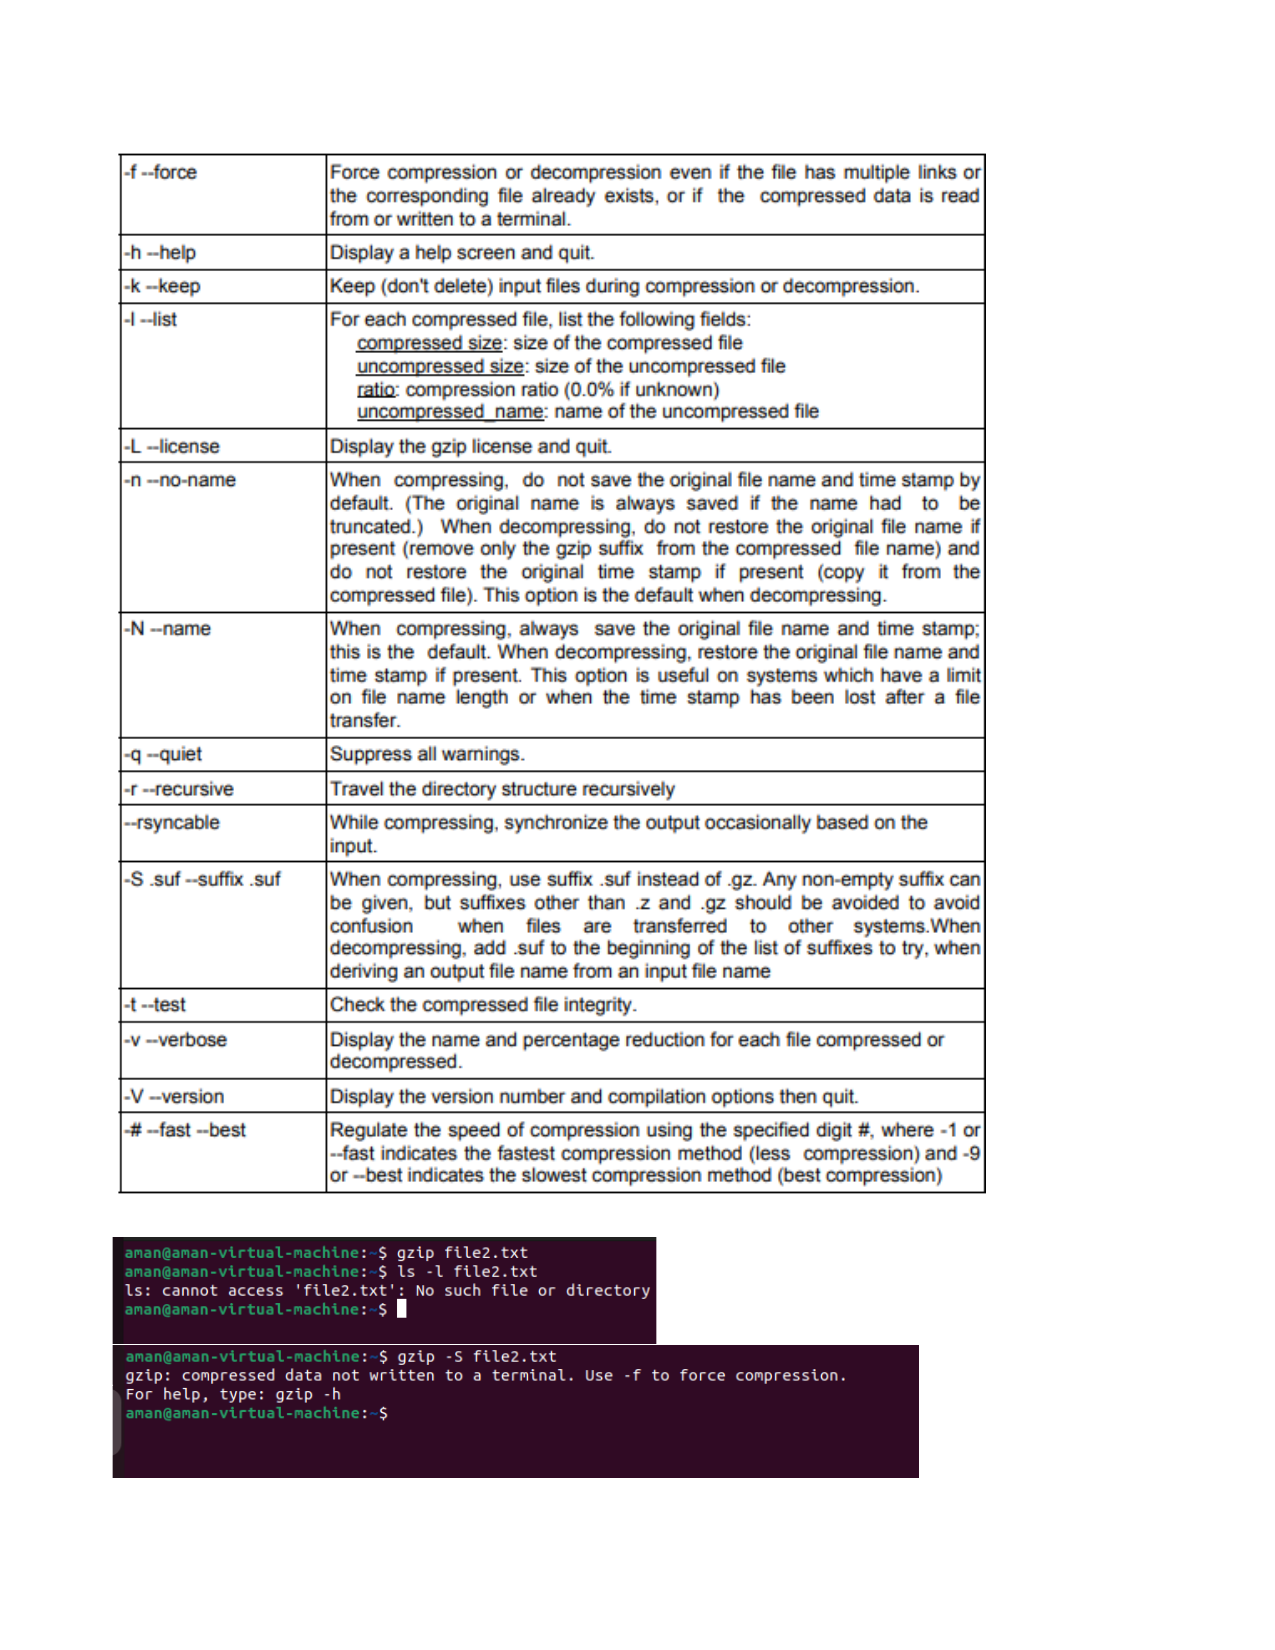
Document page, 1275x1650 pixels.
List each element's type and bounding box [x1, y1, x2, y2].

picture [112, 1237, 657, 1344]
picture [112, 1345, 919, 1478]
picture [112, 150, 986, 1207]
